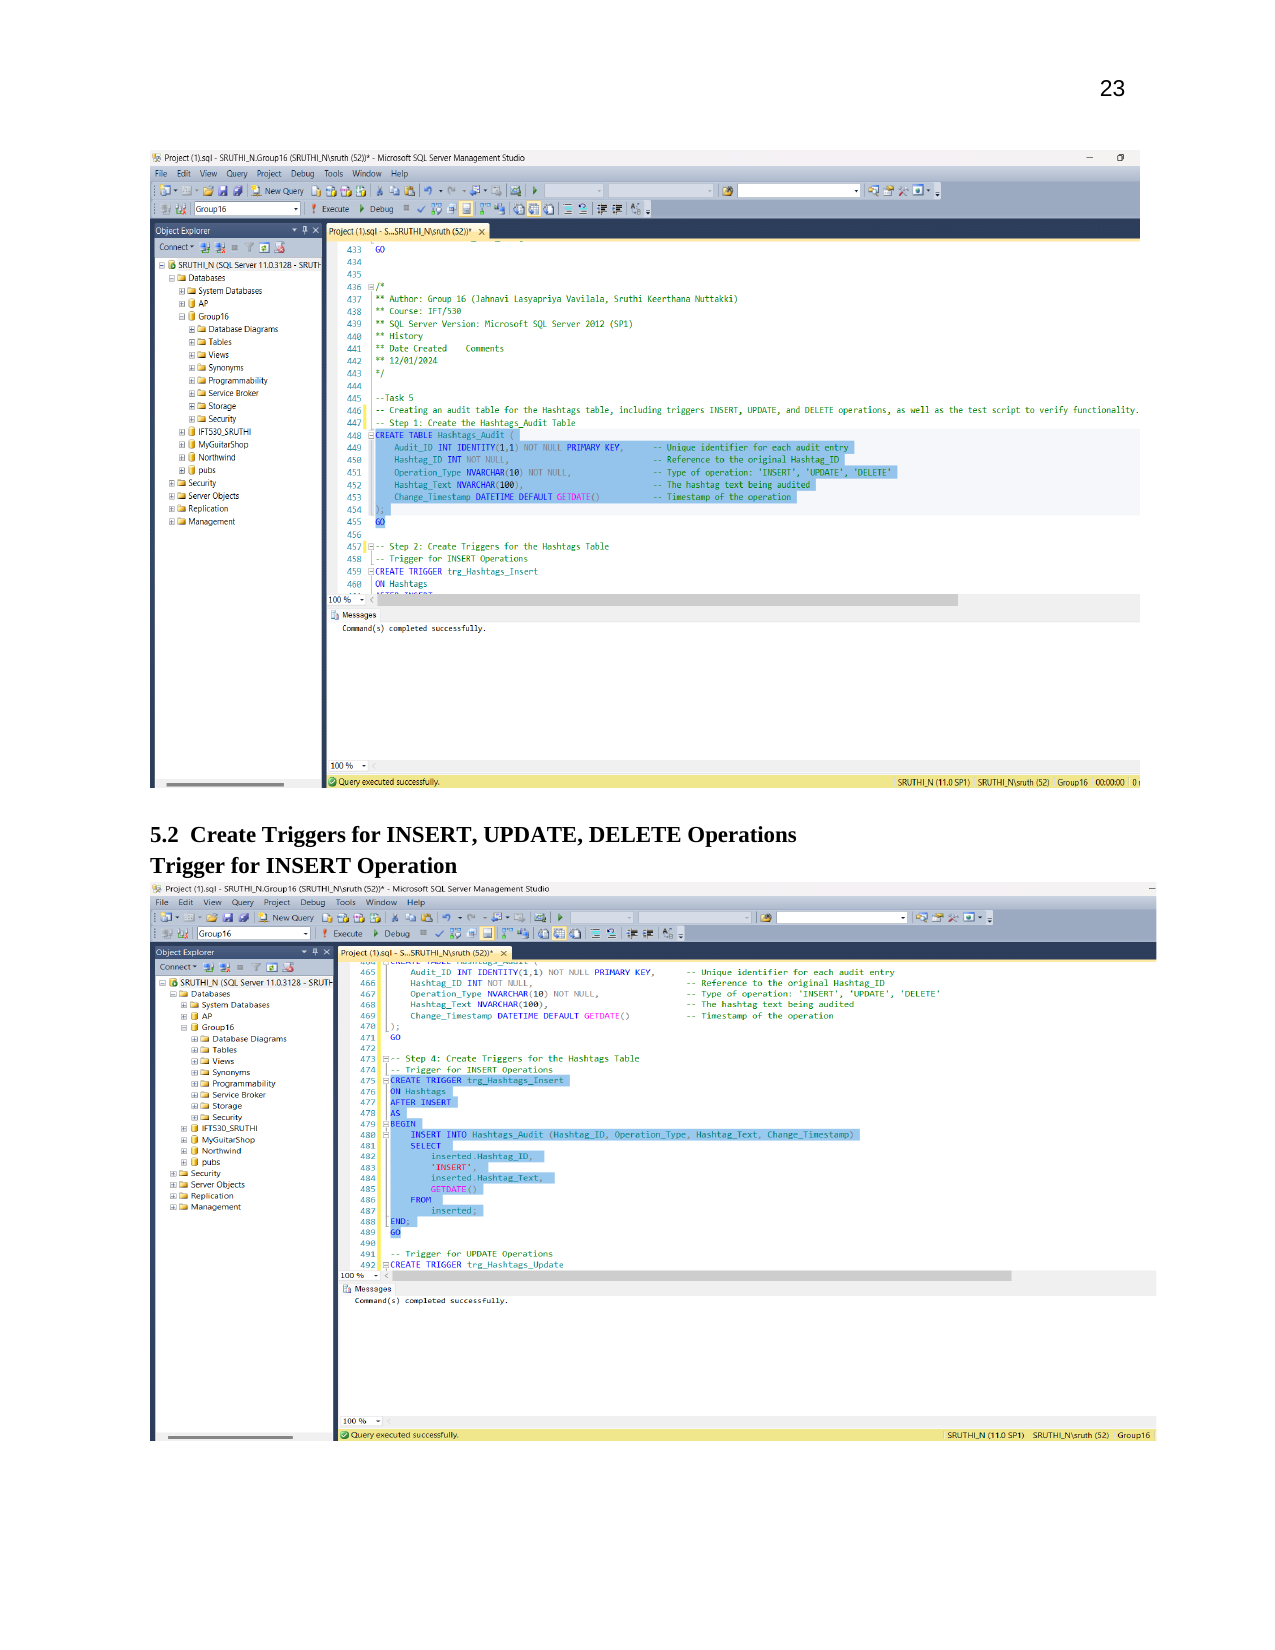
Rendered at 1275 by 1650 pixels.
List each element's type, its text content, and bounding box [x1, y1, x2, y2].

picture [150, 150, 1140, 788]
text Trigger for INSERT Operation [150, 852, 1125, 878]
text 5.2 Create Triggers for INSERT, UPDATE, DELETE Operations [150, 822, 1125, 848]
picture [150, 882, 1157, 1441]
